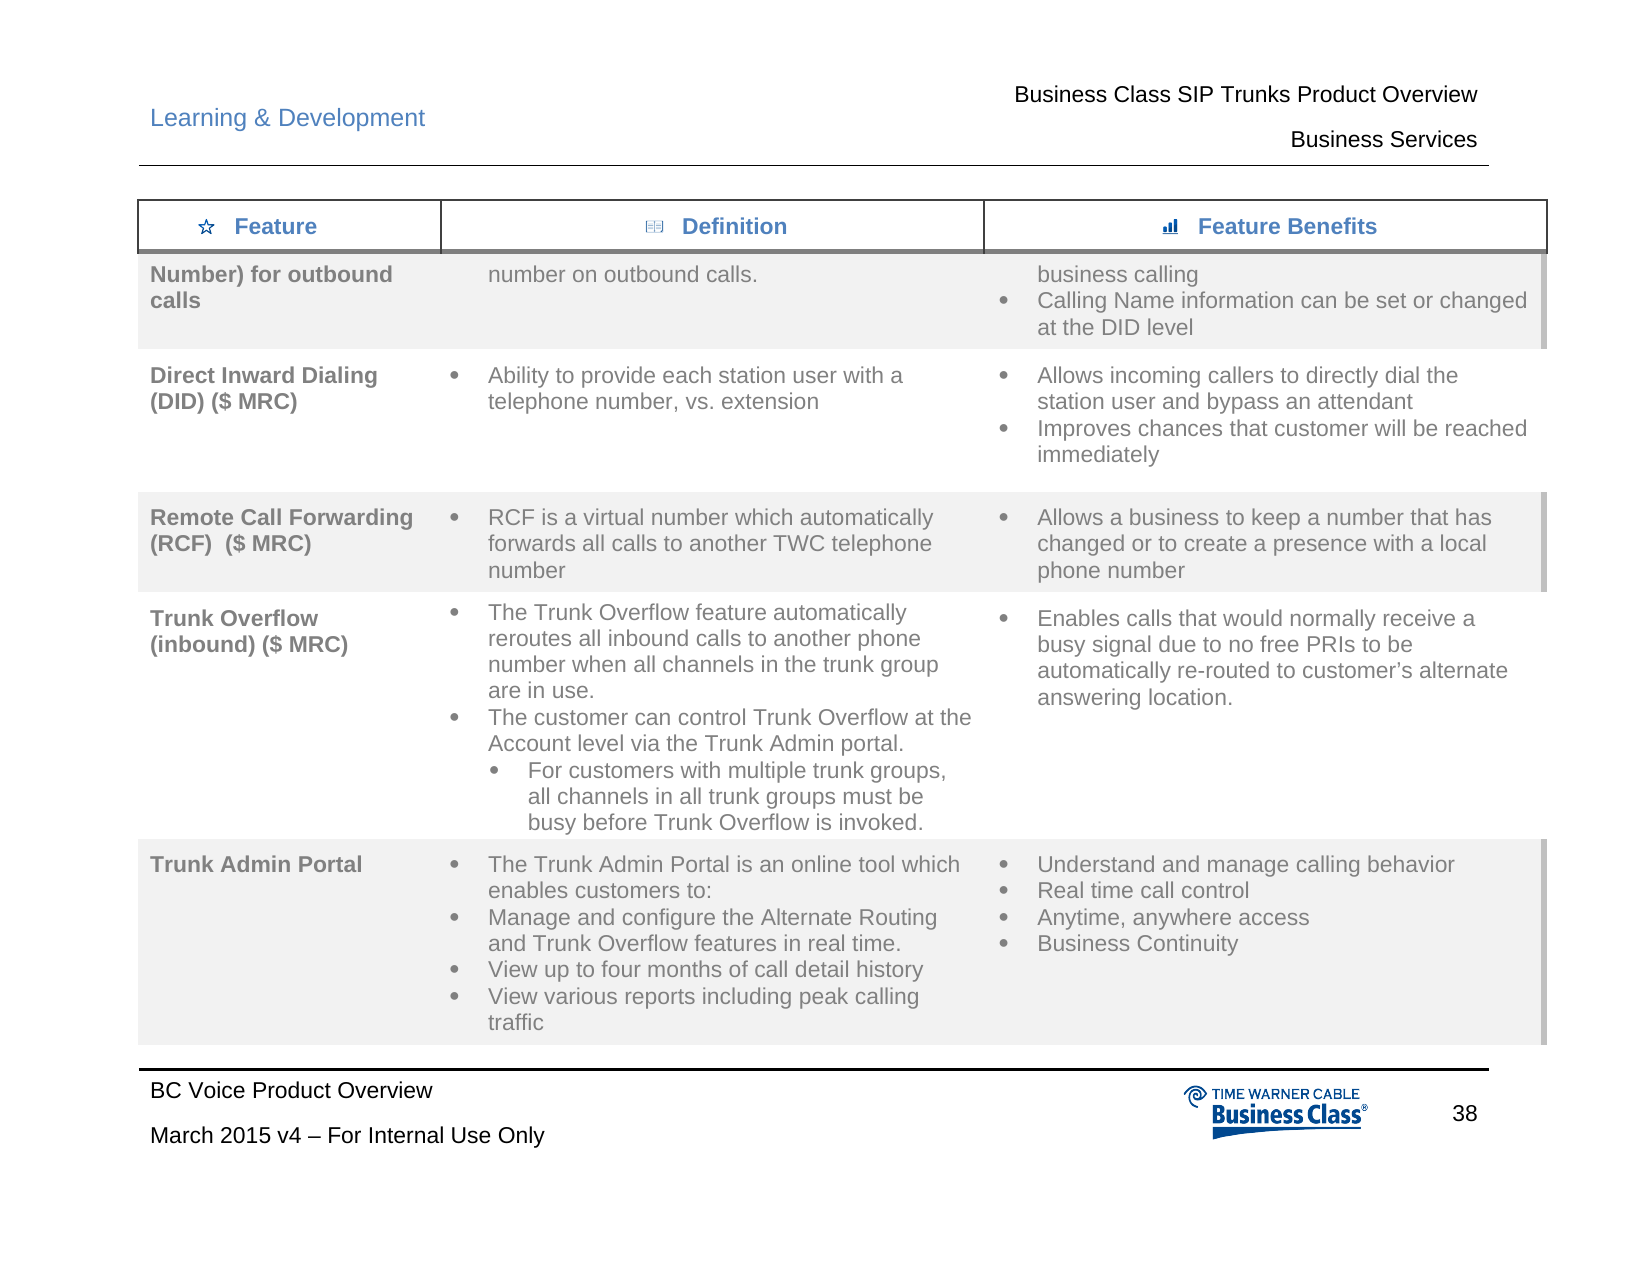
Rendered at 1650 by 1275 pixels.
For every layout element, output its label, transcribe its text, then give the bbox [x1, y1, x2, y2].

picture [645, 218, 664, 235]
table_cell Trunk Overflow (inbound) ($ MRC) [138, 592, 441, 839]
picture [1178, 1084, 1375, 1142]
table_cell Remote Call Forwarding (RCF) ($ MRC) [138, 492, 441, 592]
table_header Feature Benefits [985, 201, 1546, 249]
table_cell Ability to provide your company’s name and number on outbound calls. [441, 254, 984, 349]
table_cell Direct Inward Dialing (DID) ($ MRC) [138, 350, 441, 492]
table_cell The Trunk Admin Portal is an online tool which enables customers to: Manage and configure the Alternate Routing and Trunk Overflow features in real time. View up to four months of call detail history View various reports including peak calling traffic [441, 839, 984, 1045]
table_header Definition [442, 201, 983, 249]
table_cell Your customers can identify that it is your business calling Calling Name information can be set or changed at the DID level [984, 254, 1541, 349]
table_cell Ability to provide each station user with a telephone number, vs. extension [441, 350, 984, 492]
table_cell Trunk Admin Portal [138, 839, 441, 1045]
table_cell Allows a business to keep a number that has changed or to create a presence with a local phone number [984, 492, 1541, 592]
table_header Feature [139, 201, 440, 249]
picture [197, 218, 217, 235]
table_cell The Trunk Overflow feature automatically reroutes all inbound calls to another phone number when all channels in the trunk group are in use. The customer can control Trunk Overflow at the Account level via the Trunk Admin portal. For customers with multiple trunk groups, all channels in all trunk groups must be busy before Trunk Overflow is invoked. [441, 592, 984, 839]
table_cell Caller ID (Name & Number) for outbound calls [138, 254, 441, 349]
table_cell Understand and manage calling behavior Real time call control Anytime, anywhere access Business Continuity [984, 839, 1541, 1045]
table_cell Allows incoming callers to directly dial the station user and bypass an attendant Improves chances that customer will be reached immediately [984, 350, 1541, 492]
table_cell Enables calls that would normally receive a busy signal due to no free PRIs to be automatically re-routed to customer’s alternate answering location. [984, 592, 1541, 839]
picture [1161, 218, 1181, 235]
table_cell RCF is a virtual number which automatically forwards all calls to another TWC telephone number [441, 492, 984, 592]
